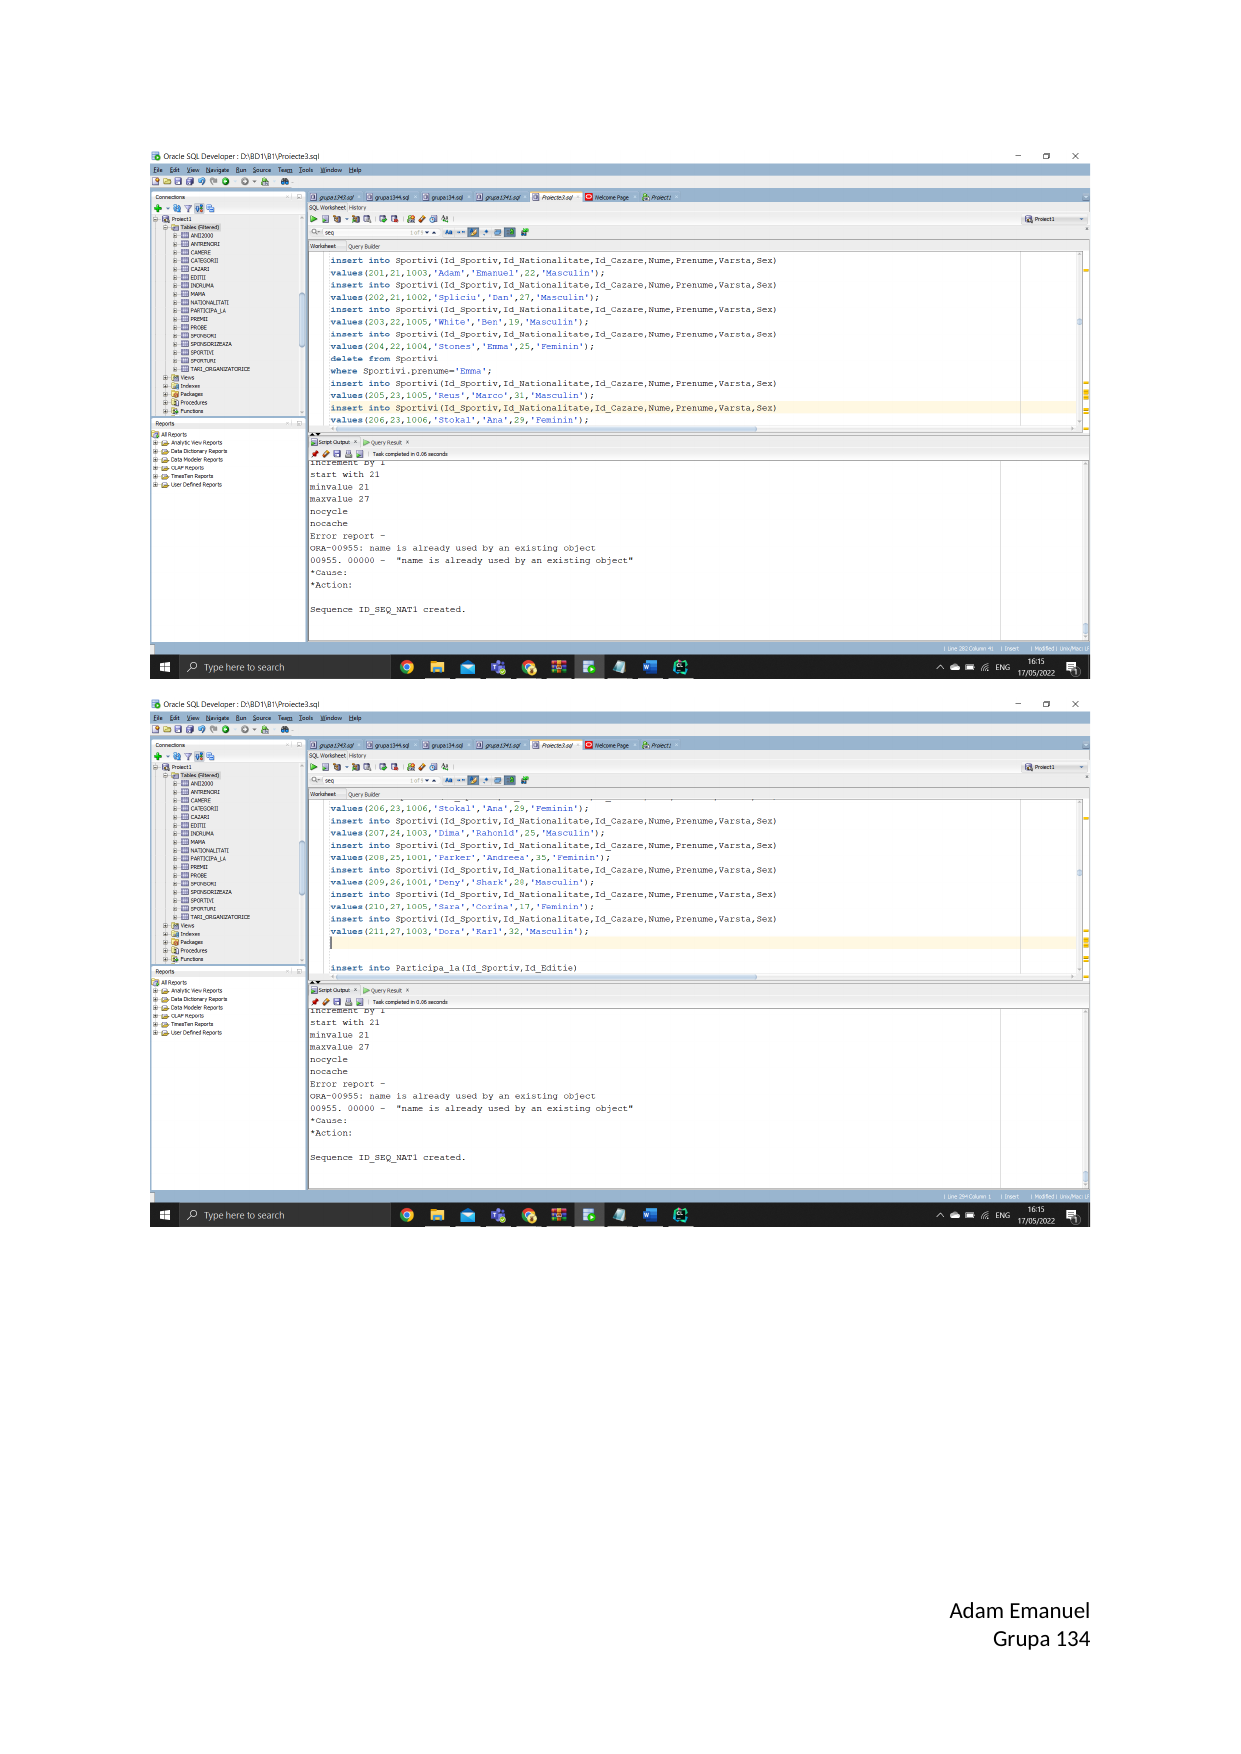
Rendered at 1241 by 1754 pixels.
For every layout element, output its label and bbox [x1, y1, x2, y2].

picture [150, 150, 1091, 679]
picture [150, 697, 1091, 1227]
